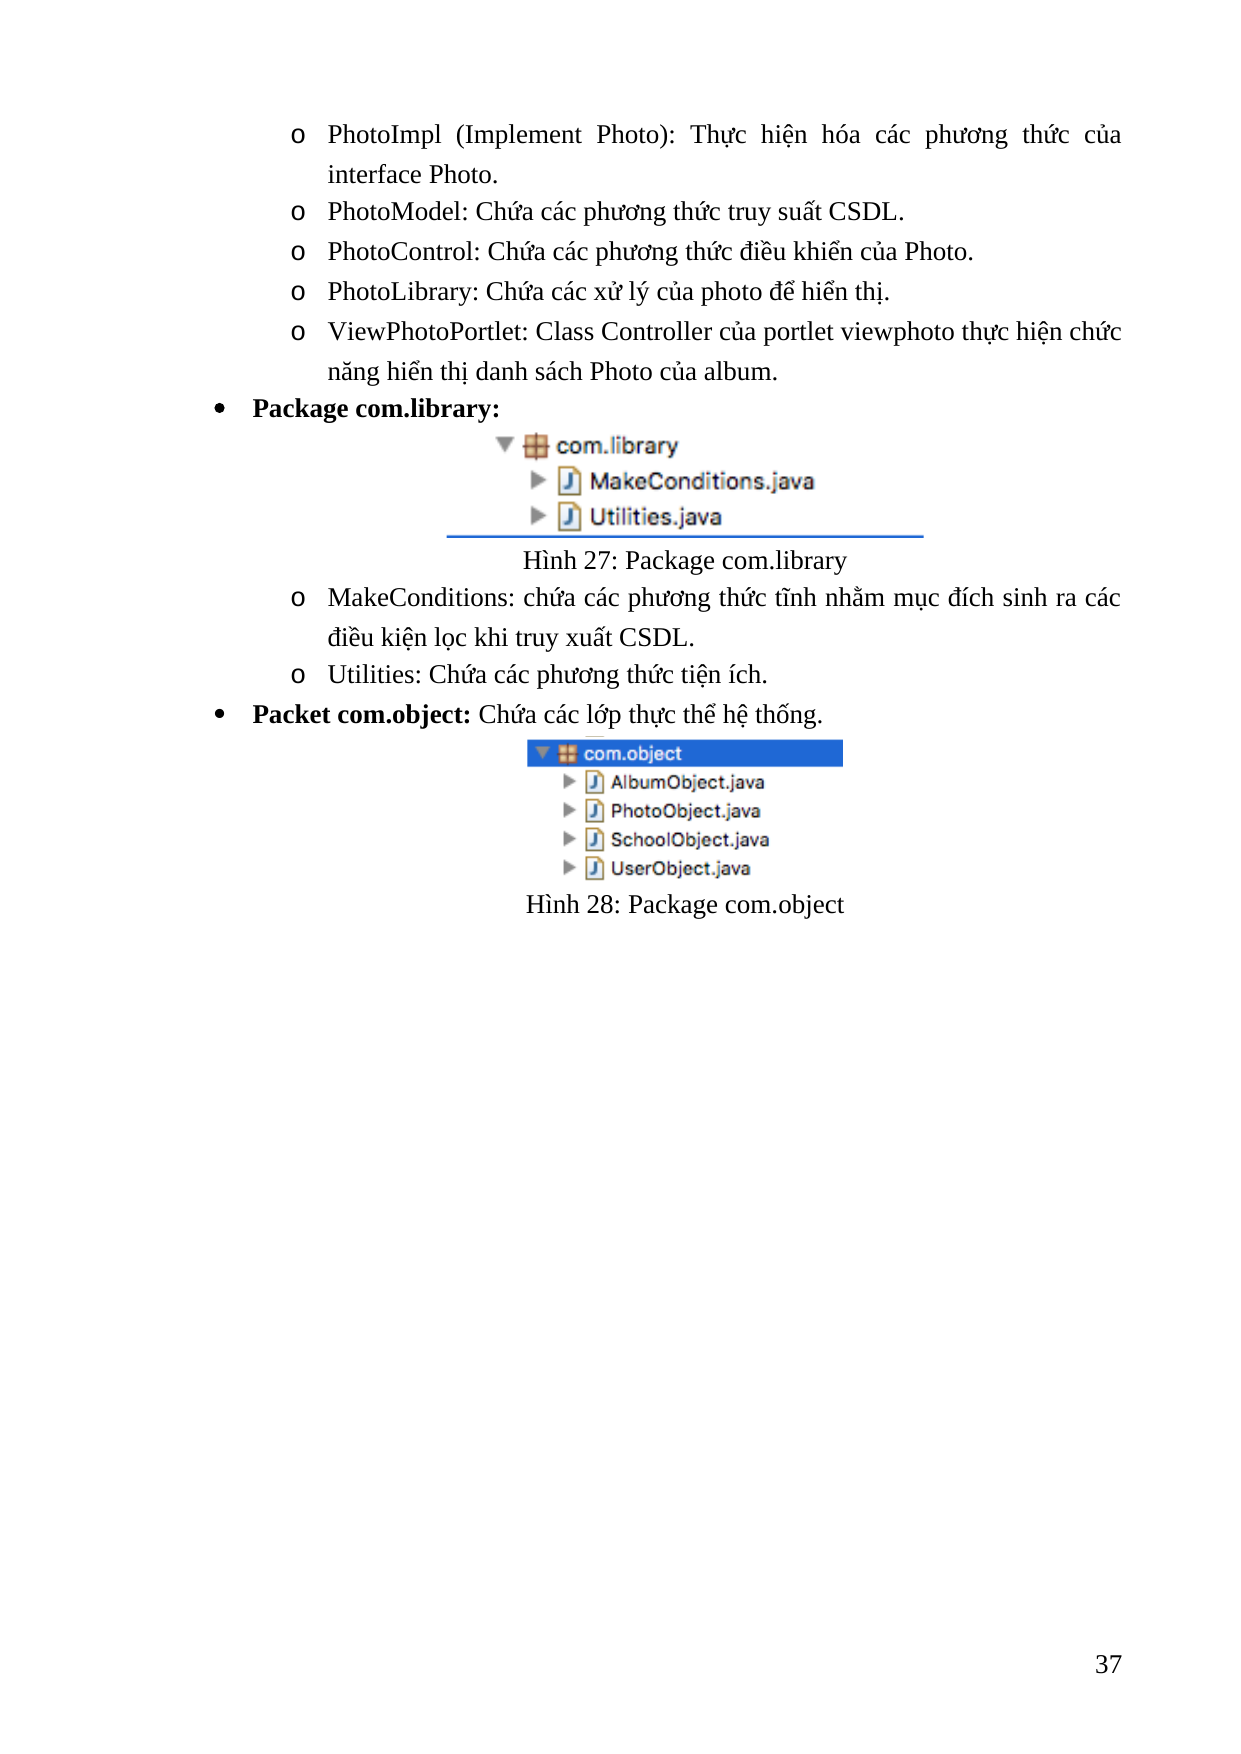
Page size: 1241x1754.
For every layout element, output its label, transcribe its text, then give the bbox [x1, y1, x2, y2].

list MakeConditions: chứa các phương thức tĩnh nhằm mục đích sinh ra các điều kiện lọc khi truy xuất CSDL. [290, 581, 1122, 652]
picture [446, 429, 924, 538]
list PhotoModel: Chứa các phương thức truy suất CSDL. [290, 195, 1122, 228]
text Hình 28: Package com.object [177, 888, 1122, 919]
text Hình 27: Package com.library [177, 544, 1122, 575]
list PhotoImpl (Implement Photo): Thực hiện hóa các phương thức của interface Photo. [290, 118, 1122, 189]
list Utilities: Chứa các phương thức tiện ích. [290, 658, 1122, 692]
list PhotoLibrary: Chứa các xử lý của photo để hiển thị. [290, 275, 1122, 309]
picture [527, 736, 843, 882]
list Package com.library: [215, 392, 1122, 423]
list ViewPhotoPortlet: Class Controller của portlet viewphoto thực hiện chức năng hiển thị danh sách Photo của album. [290, 315, 1122, 386]
list PhotoControl: Chứa các phương thức điều khiển của Photo. [290, 235, 1122, 268]
list Packet com.object: Chứa các lớp thực thể hệ thống. [215, 698, 1122, 730]
